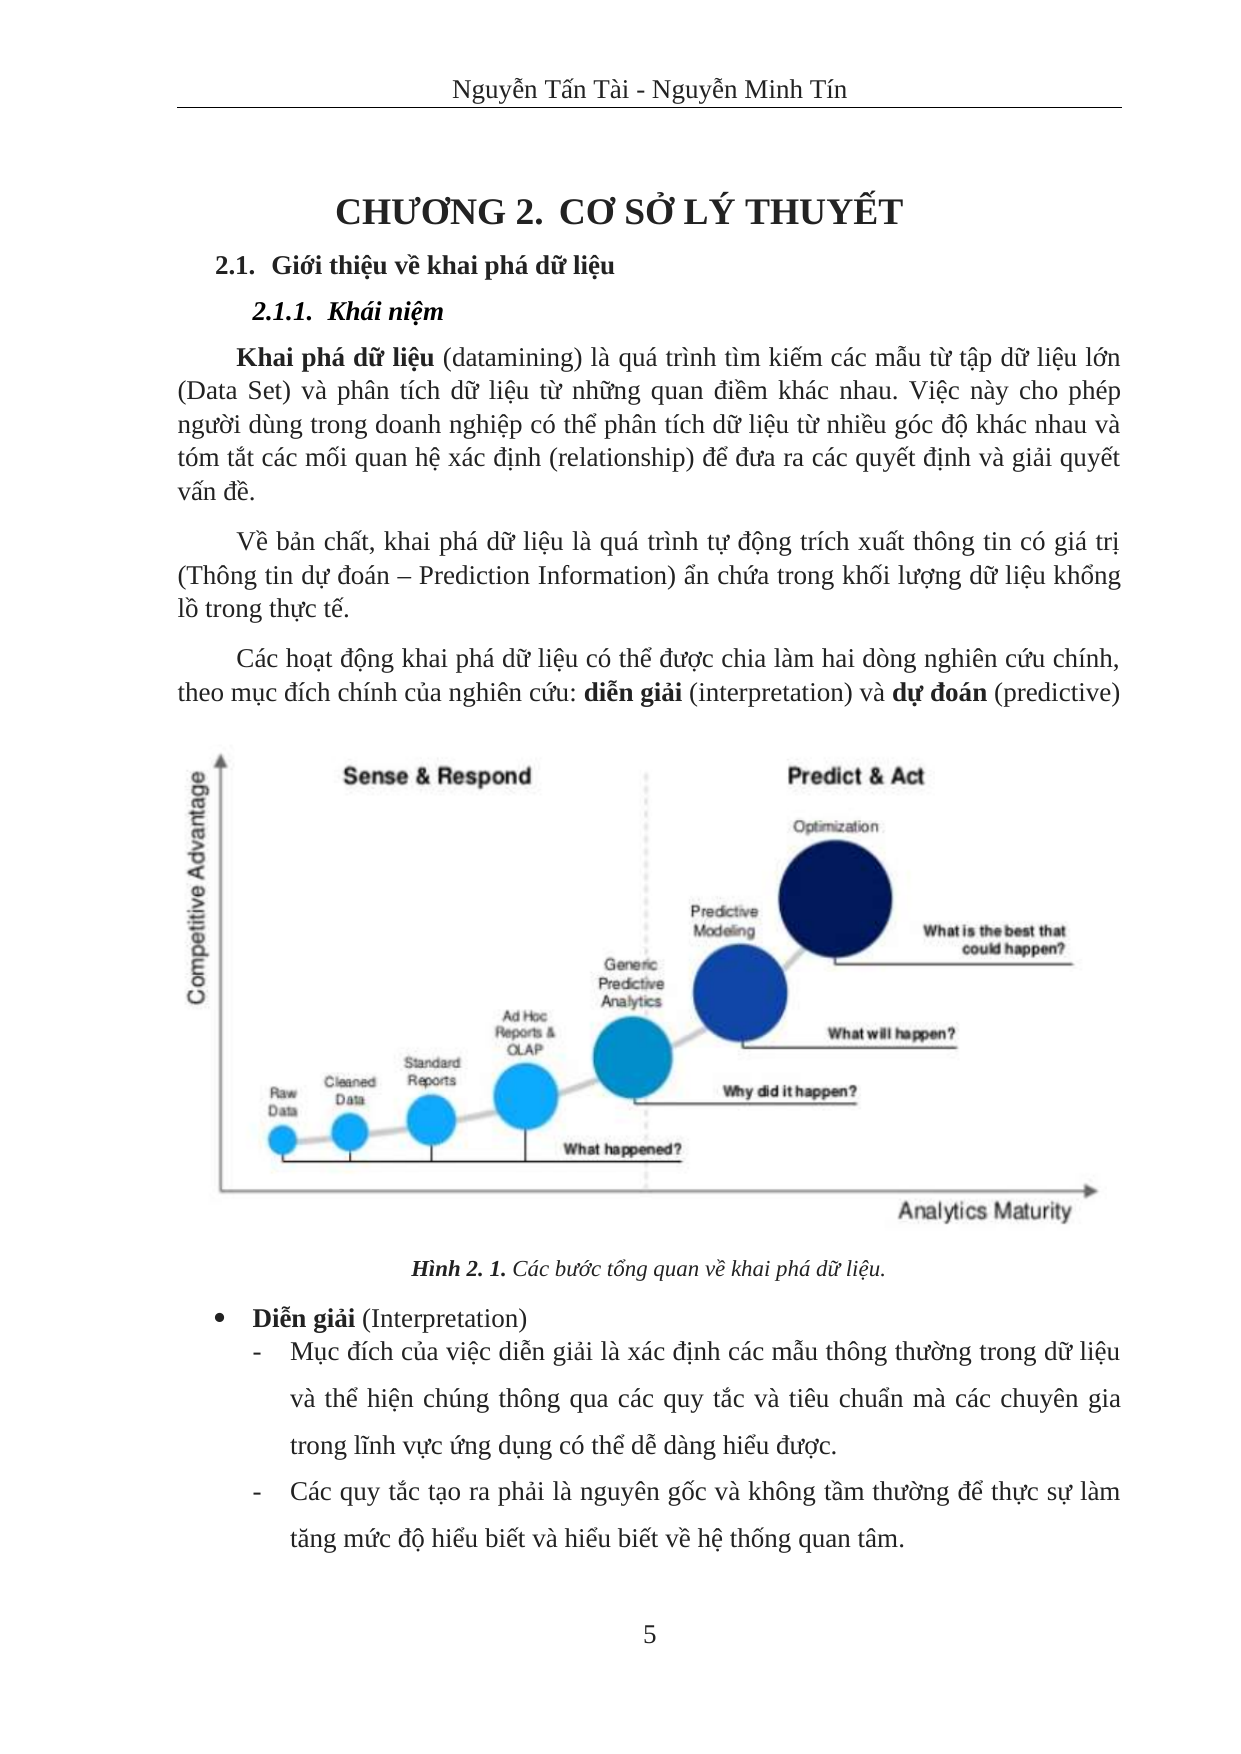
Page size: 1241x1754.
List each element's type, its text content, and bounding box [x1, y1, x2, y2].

picture [177, 726, 1123, 1236]
text Hình 2. 1. Các bước tổng quan về khai phá dữ liệu. [177, 1254, 1122, 1281]
list Mục đích của việc diễn giải là xác định các mẫu thông thường trong dữ liệu và thể hiện chúng thông qua các quy tắc và tiêu chuẩn mà các chuyên gia trong lĩnh vực ứng dụng có thể dễ dàng hiểu được. [252, 1336, 1122, 1460]
list Các quy tắc tạo ra phải là nguyên gốc và không tầm thường để thực sự làm tăng mức độ hiểu biết và hiểu biết về hệ thống quan tâm. [252, 1476, 1122, 1553]
text Về bản chất, khai phá dữ liệu là quá trình tự động trích xuất thông tin có giá trị (Thông tin dự đoán – Prediction Information) ẩn chứa trong khối lượng dữ liệu khổng lồ trong thực tế. [177, 525, 1122, 623]
subtitle Khái niệm [252, 295, 1122, 326]
text Các hoạt động khai phá dữ liệu có thể được chia làm hai dòng nghiên cứu chính, theo mục đích chính của nghiên cứu: diễn giải (interpretation) và dự đoán (predictive) [177, 642, 1122, 707]
subtitle Giới thiệu về khai phá dữ liệu [215, 249, 1122, 280]
text Khai phá dữ liệu (datamining) là quá trình tìm kiếm các mẫu từ tập dữ liệu lớn (Data Set) và phân tích dữ liệu từ những quan điềm khác nhau. Việc này cho phép người dùng trong doanh nghiệp có thể phân tích dữ liệu từ nhiều góc độ khác nhau và tóm tắt các mối quan hệ xác định (relationship) để đưa ra các quyết định và giải quyết vấn đề. [177, 341, 1122, 506]
list Diễn giải (Interpretation) [215, 1302, 1122, 1333]
subtitle CƠ SỞ LÝ THUYẾT [325, 190, 1122, 233]
